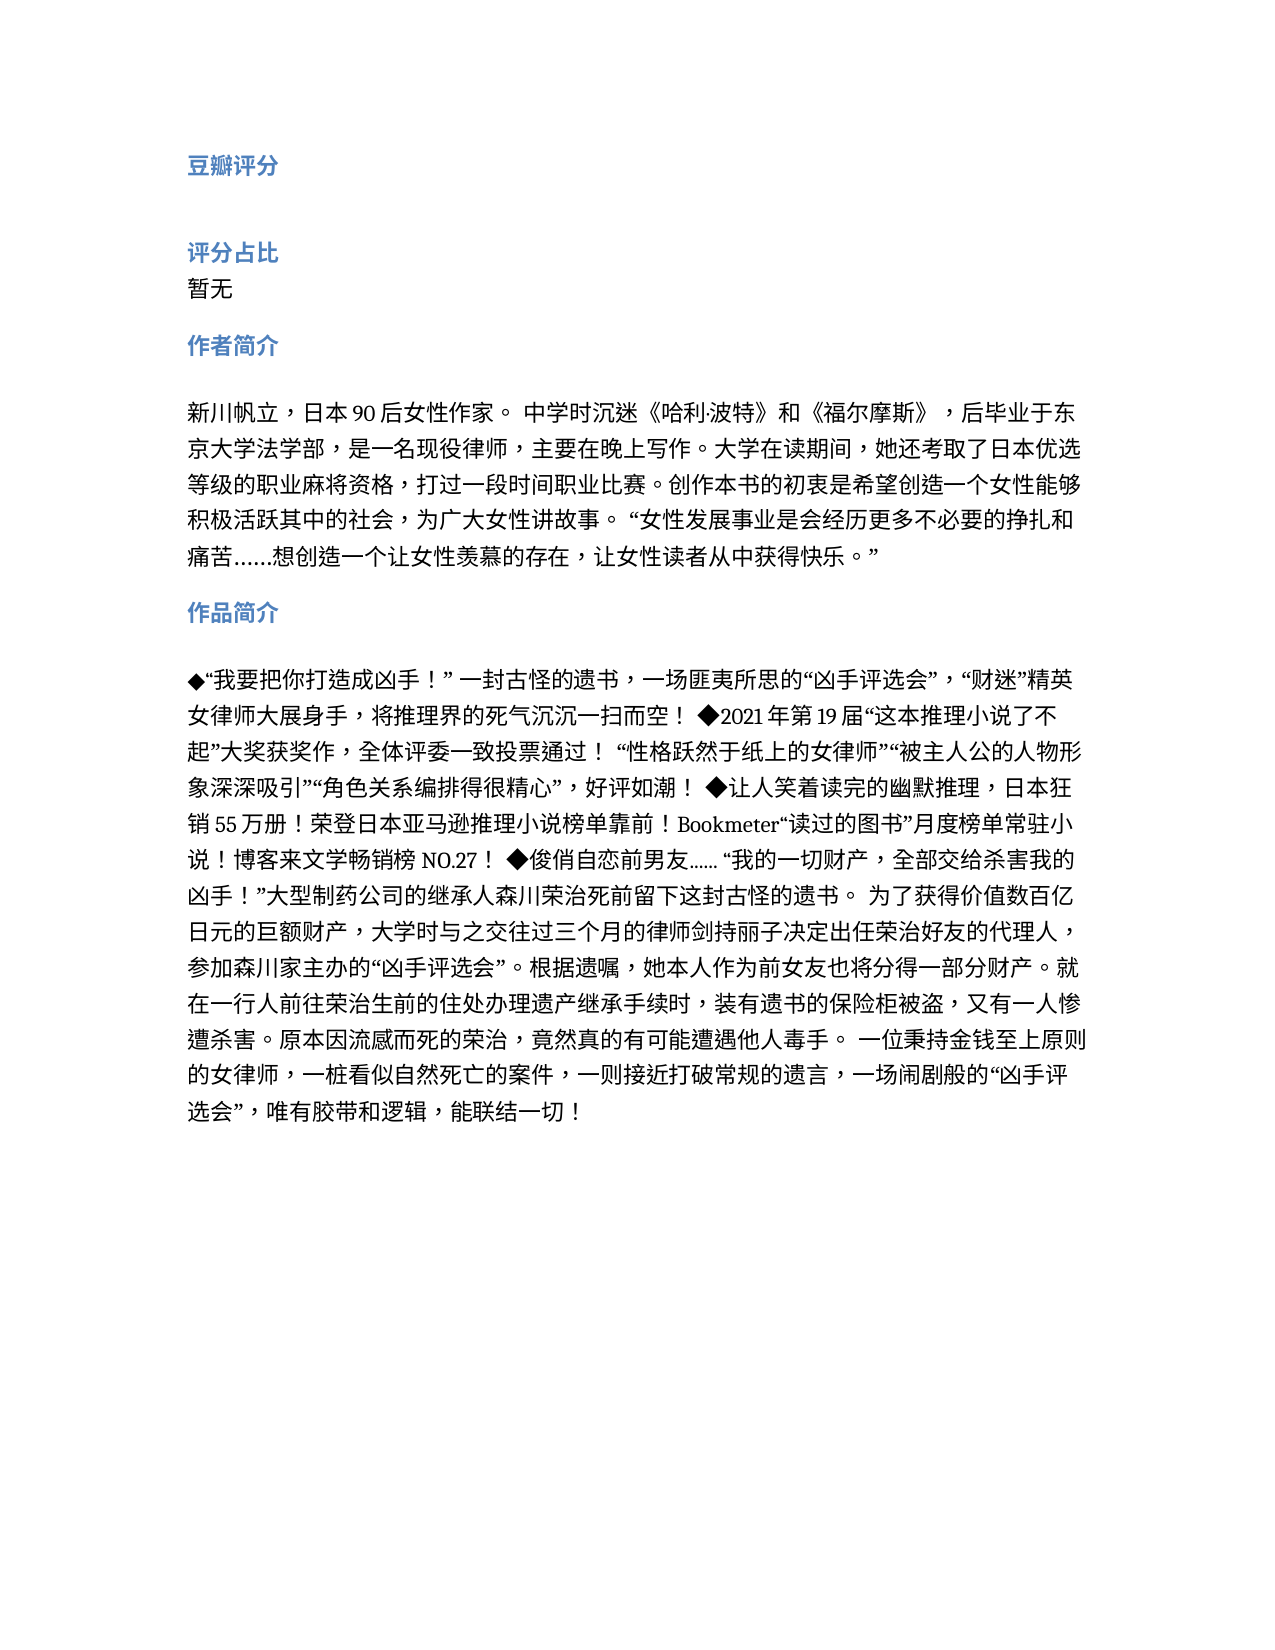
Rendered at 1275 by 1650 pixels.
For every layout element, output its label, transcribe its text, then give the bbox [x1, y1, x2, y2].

subtitle 评分占比 [187, 237, 1087, 268]
text ◆“我要把你打造成凶手！” 一封古怪的遗书，一场匪夷所思的“凶手评选会”，“财迷”精英女律师大展身手，将推理界的死气沉沉一扫而空！ ◆2021年第19届“这本推理小说了不起”大奖获奖作，全体评委一致投票通过！ “性格跃然于纸上的女律师”“被主人公的人物形象深深吸引”“角色关系编排得很精心”，好评如潮！ ◆让人笑着读完的幽默推理，日本狂销55万册！荣登日本亚马逊推理小说榜单靠前！Bookmeter“读过的图书”月度榜单常驻小说！博客来文学畅销榜NO.27！ ◆俊俏自恋前男友...... “我的一切财产，全部交给杀害我的凶手！”大型制药公司的继承人森川荣治死前留下这封古怪的遗书。 为了获得价值数百亿日元的巨额财产，大学时与之交往过三个月的律师剑持丽子决定出任荣治好友的代理人，参加森川家主办的“凶手评选会”。根据遗嘱，她本人作为前女友也将分得一部分财产。就在一行人前往荣治生前的住处办理遗产继承手续时，装有遗书的保险柜被盗，又有一人惨遭杀害。原本因流感而死的荣治，竟然真的有可能遭遇他人毒手。 一位秉持金钱至上原则的女律师，一桩看似自然死亡的案件，一则接近打破常规的遗言，一场闹剧般的“凶手评选会”，唯有胶带和逻辑，能联结一切！ [187, 633, 1087, 1127]
text 新川帆立，日本90后女性作家。 中学时沉迷《哈利·波特》和《福尔摩斯》，后毕业于东京大学法学部，是一名现役律师，主要在晚上写作。大学在读期间，她还考取了日本优选等级的职业麻将资格，打过一段时间职业比赛。创作本书的初衷是希望创造一个女性能够积极活跃其中的社会，为广大女性讲故事。 “女性发展事业是会经历更多不必要的挣扎和痛苦……想创造一个让女性羡慕的存在，让女性读者从中获得快乐。” [187, 366, 1087, 572]
subtitle 作品简介 [187, 597, 1087, 628]
subtitle 作者简介 [187, 330, 1087, 361]
subtitle 豆瓣评分 [187, 150, 1087, 181]
text 暂无 [187, 273, 1087, 304]
